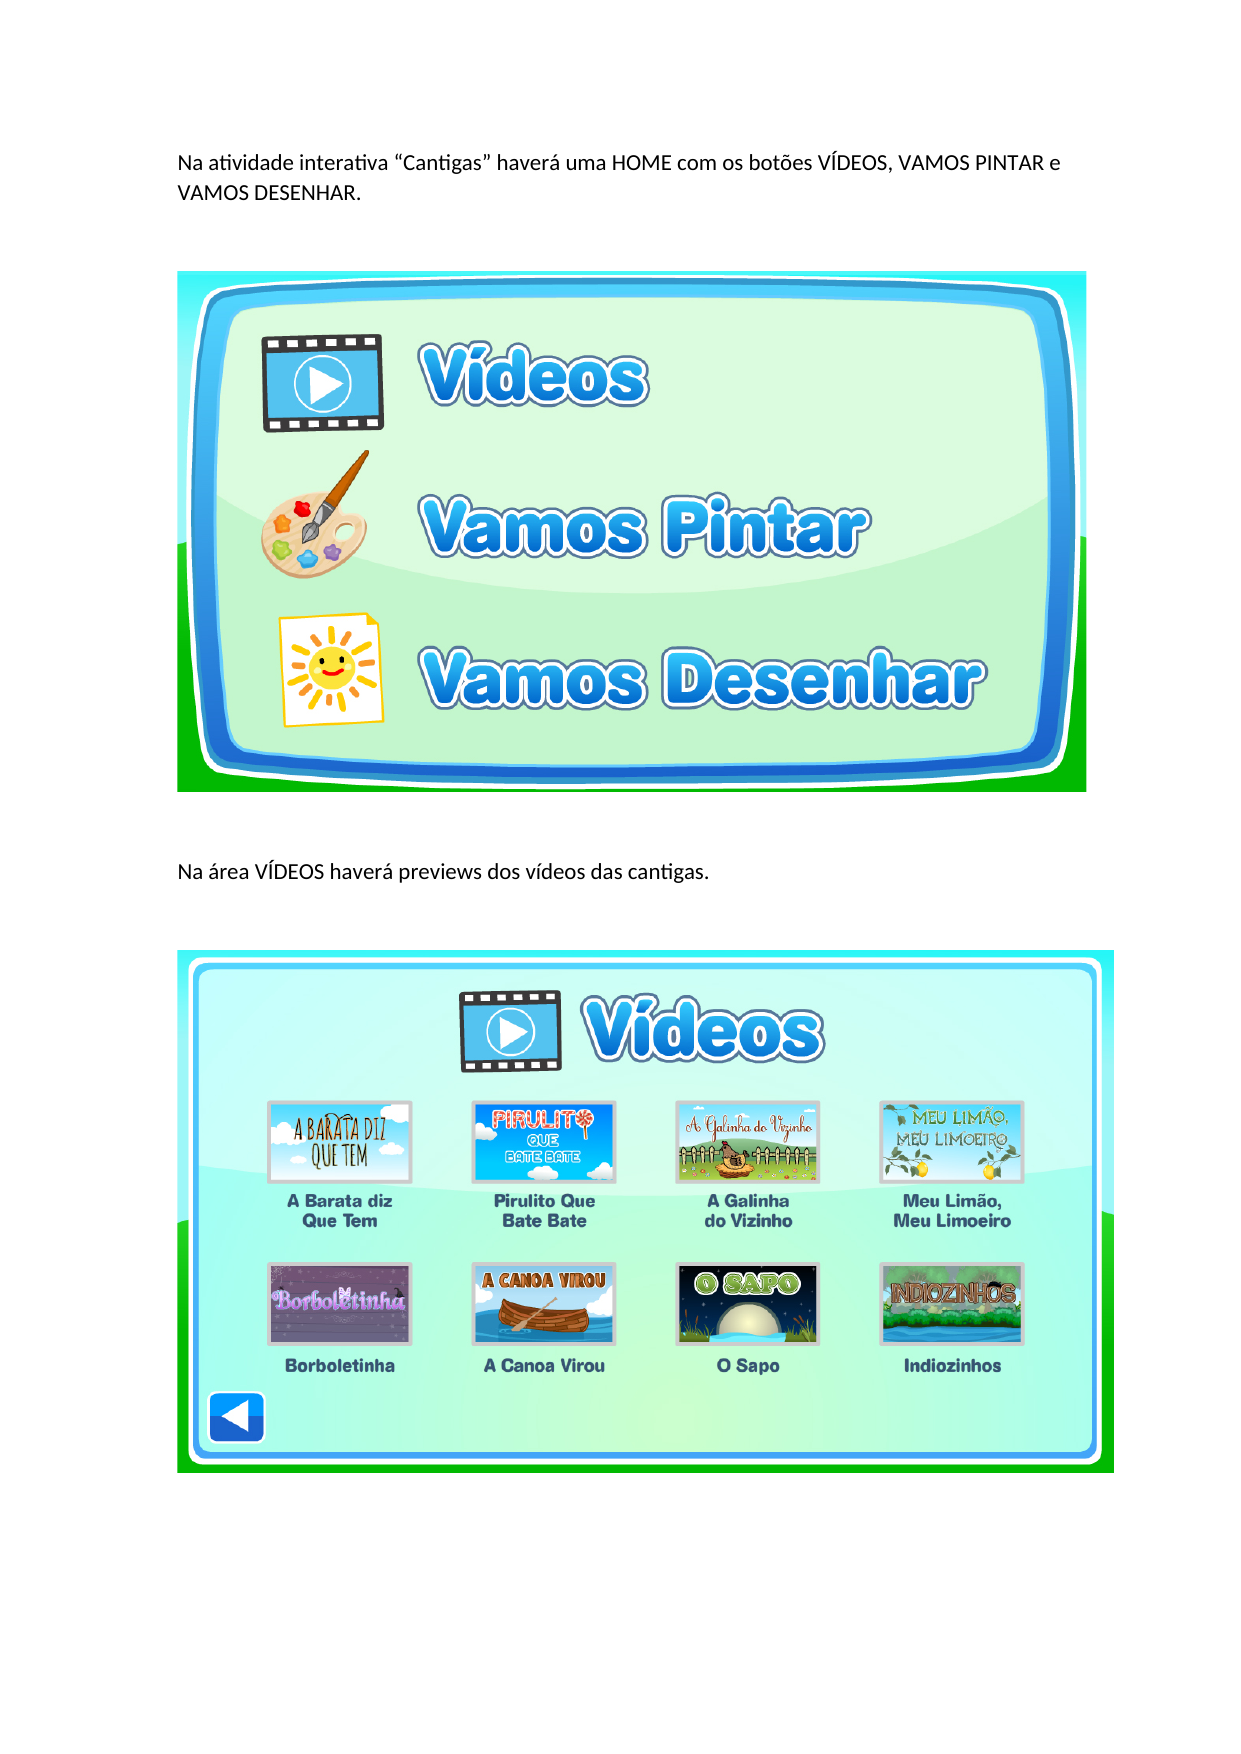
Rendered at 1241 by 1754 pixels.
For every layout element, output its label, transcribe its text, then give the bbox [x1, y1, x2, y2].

picture [177, 950, 1114, 1473]
picture [177, 271, 1087, 792]
text Na área VÍDEOS haverá previews dos vídeos das cantigas. [177, 857, 1063, 885]
text Na atividade interativa “Cantigas” haverá uma HOME com os botões VÍDEOS, VAMOS PINTAR e VAMOS DESENHAR. [177, 148, 1063, 206]
